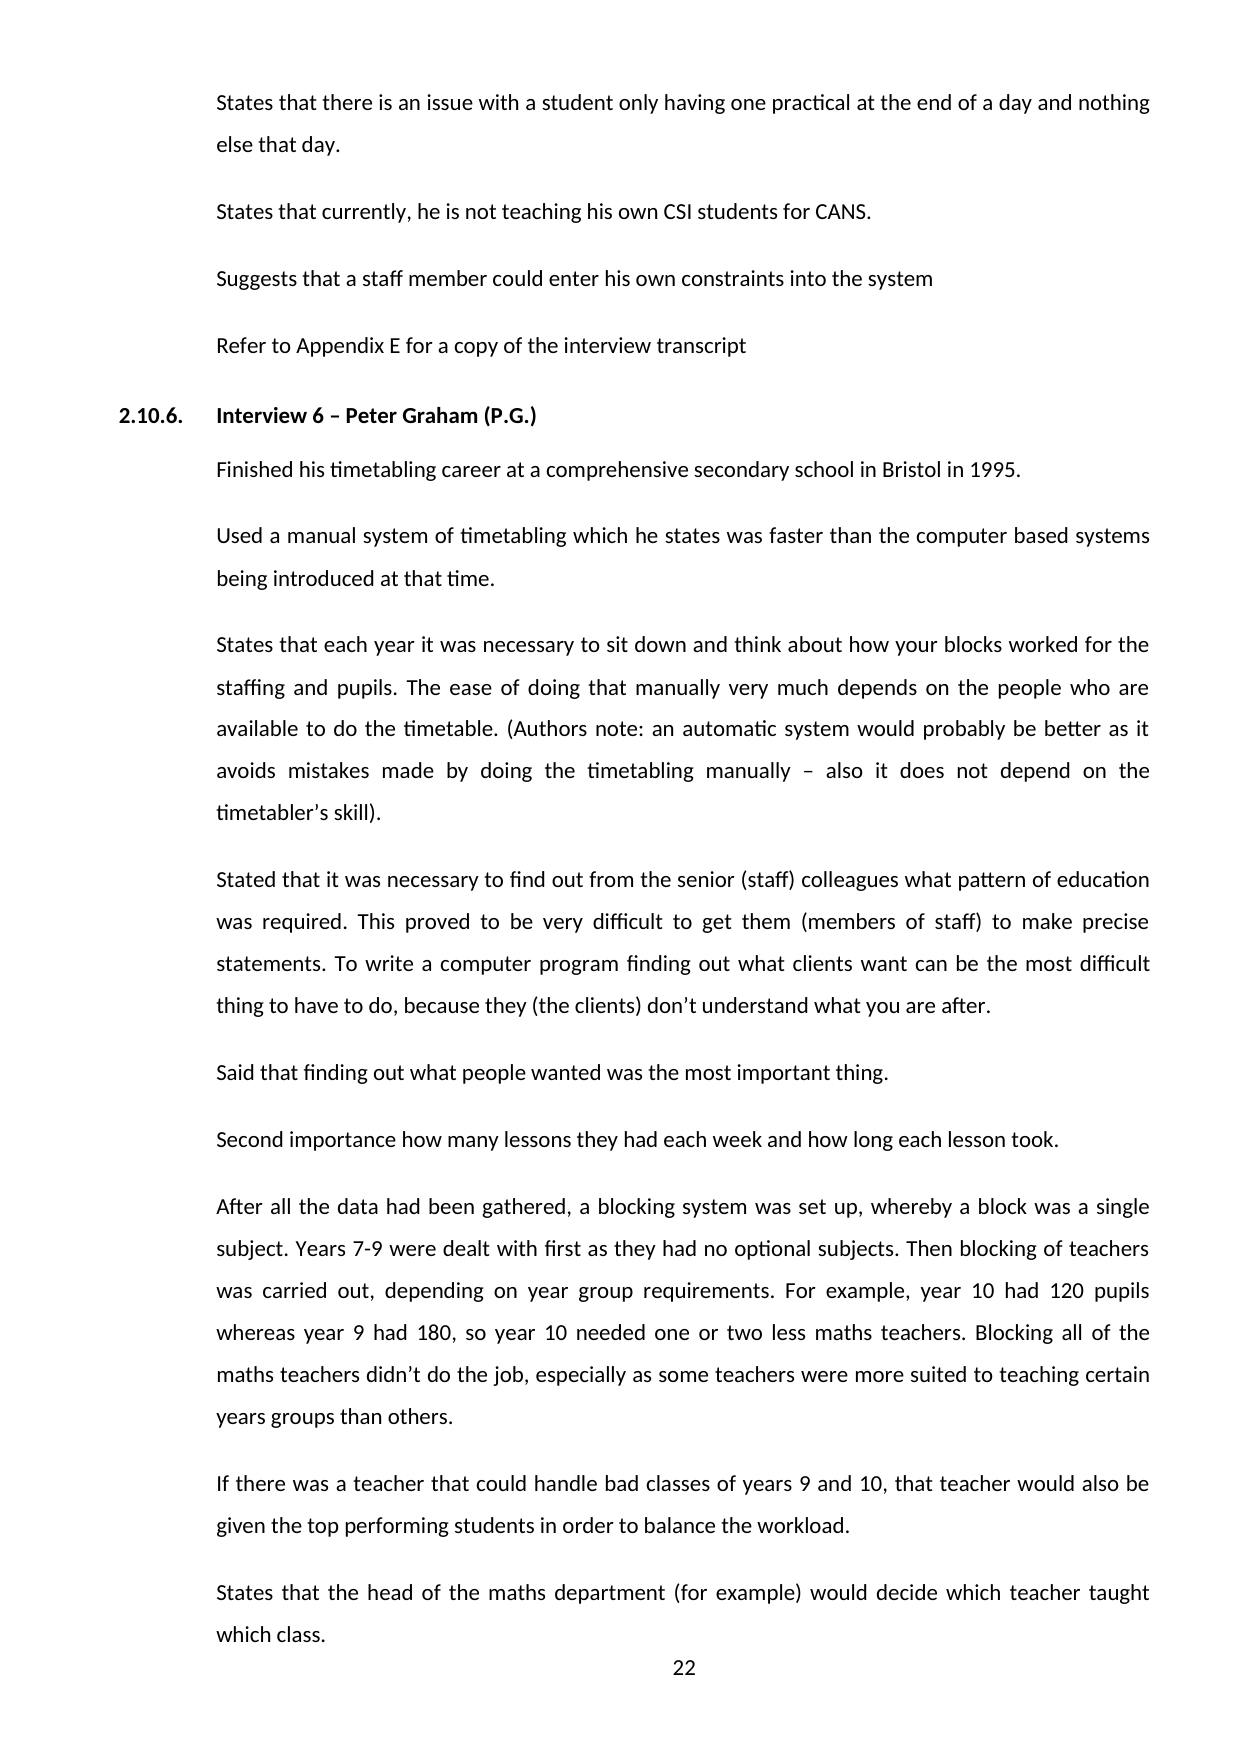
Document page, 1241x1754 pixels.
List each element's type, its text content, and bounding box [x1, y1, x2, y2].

text Stated that it was necessary to find out from the senior (staff) colleagues what pattern of education was required. This proved to be very difficult to get them (members of staff) to make precise statements. To write a computer program finding out what clients want can be the most difficult thing to have to do, because they (the clients) don’t understand what you are after. [216, 866, 1152, 1019]
text If there was a teacher that could handle bad classes of years 9 and 10, that teacher would also be given the top performing students in order to balance the workload. [216, 1469, 1152, 1539]
text Said that finding out what people wanted was the most important thing. [216, 1058, 1152, 1086]
text States that currently, he is not teaching his own CSI students for CANS. [216, 197, 1152, 226]
subtitle Interview 6 – Peter Graham (P.G.) [118, 398, 1152, 430]
text Suggests that a staff member could enter his own constraints into the system [216, 264, 1152, 292]
text After all the data had been gathered, a blocking system was set up, whereby a block was a single subject. Years 7-9 were dealt with first as they had no optional subjects. Then blocking of teachers was carried out, depending on year group requirements. For example, year 10 had 120 pupils whereas year 9 had 180, so year 10 needed one or two less maths teachers. Blocking all of the maths teachers didn’t do the job, especially as some teachers were more suited to teaching certain years groups than others. [216, 1192, 1152, 1430]
text Used a manual system of timetabling which he states was faster than the computer based systems being introduced at that time. [216, 522, 1152, 592]
text Finished his timetabling career at a comprehensive secondary school in Bristol in 1995. [216, 455, 1152, 483]
text Refer to Appendix E for a copy of the interview transcript [216, 331, 1152, 359]
text States that each year it was necessary to sit down and think about how your blocks worked for the staffing and pupils. The ease of doing that manually very much depends on the people who are available to do the timetable. (Authors note: an automatic system would probably be better as it avoids mistakes made by doing the timetabling manually – also it does not depend on the timetabler’s skill). [216, 631, 1152, 827]
text Second importance how many lessons they had each week and how long each lesson took. [216, 1125, 1152, 1153]
text States that the head of the maths department (for example) would decide which teacher taught which class. [216, 1578, 1152, 1648]
text States that there is an issue with a student only having one practical at the end of a day and nothing else that day. [216, 88, 1152, 158]
